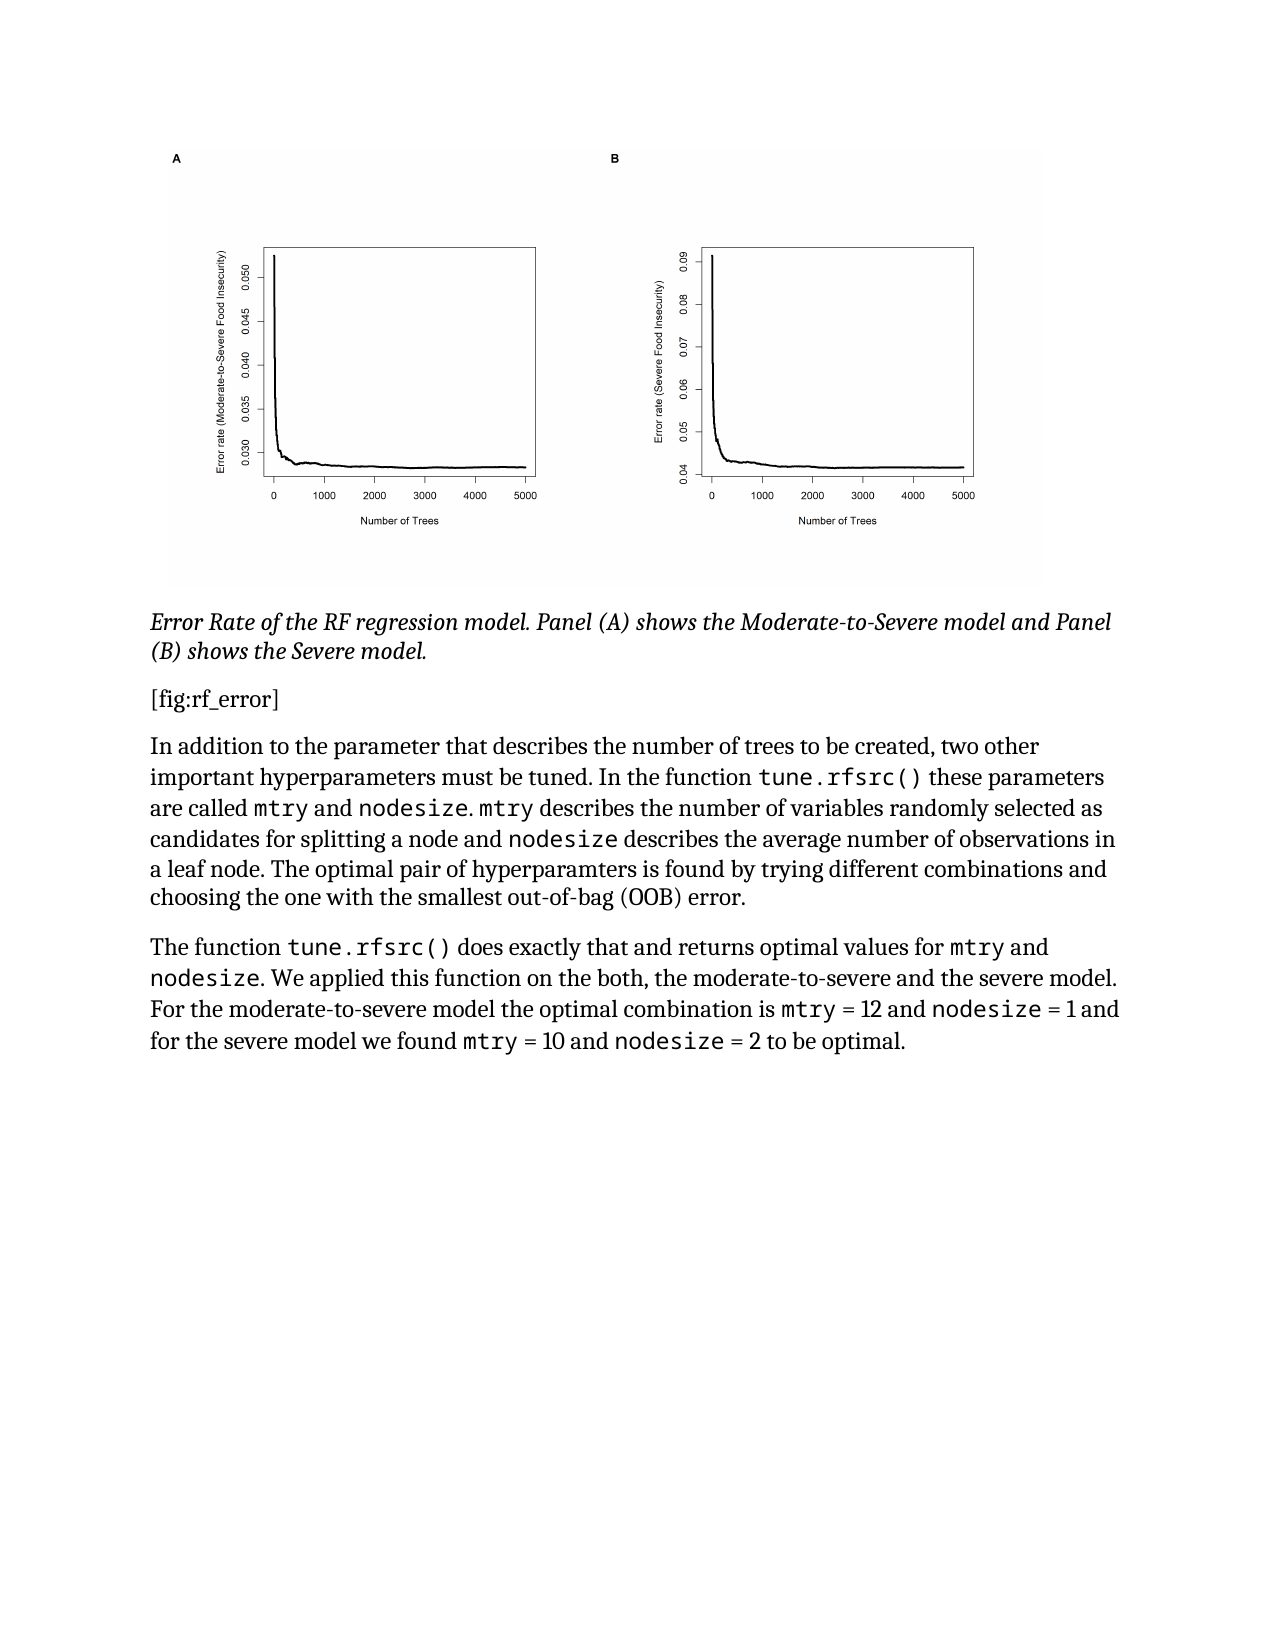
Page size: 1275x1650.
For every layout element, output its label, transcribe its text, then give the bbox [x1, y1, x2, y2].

picture [168, 150, 1044, 588]
text Error Rate of the RF regression model. Panel (A) shows the Moderate-to-Severe model and Panel (B) shows the Severe model. [150, 608, 1125, 666]
text In addition to the parameter that describes the number of trees to be created, two other important hyperparameters must be tuned. In the function tune.rfsrc() these parameters are called mtry and nodesize. mtry describes the number of variables randomly selected as candidates for splitting a node and nodesize describes the average number of observations in a leaf node. The optimal pair of hyperparamters is found by trying different combinations and choosing the one with the smallest out-of-bag (OOB) error. [150, 732, 1125, 912]
text The function tune.rfsrc() does exactly that and returns optimal values for mtry and nodesize. We applied this function on the both, the moderate-to-severe and the severe model. For the moderate-to-severe model the optimal combination is mtry = 12 and nodesize = 1 and for the severe model we found mtry = 10 and nodesize = 2 to be optimal. [150, 931, 1125, 1056]
text [fig:rf_error] [150, 684, 1125, 713]
